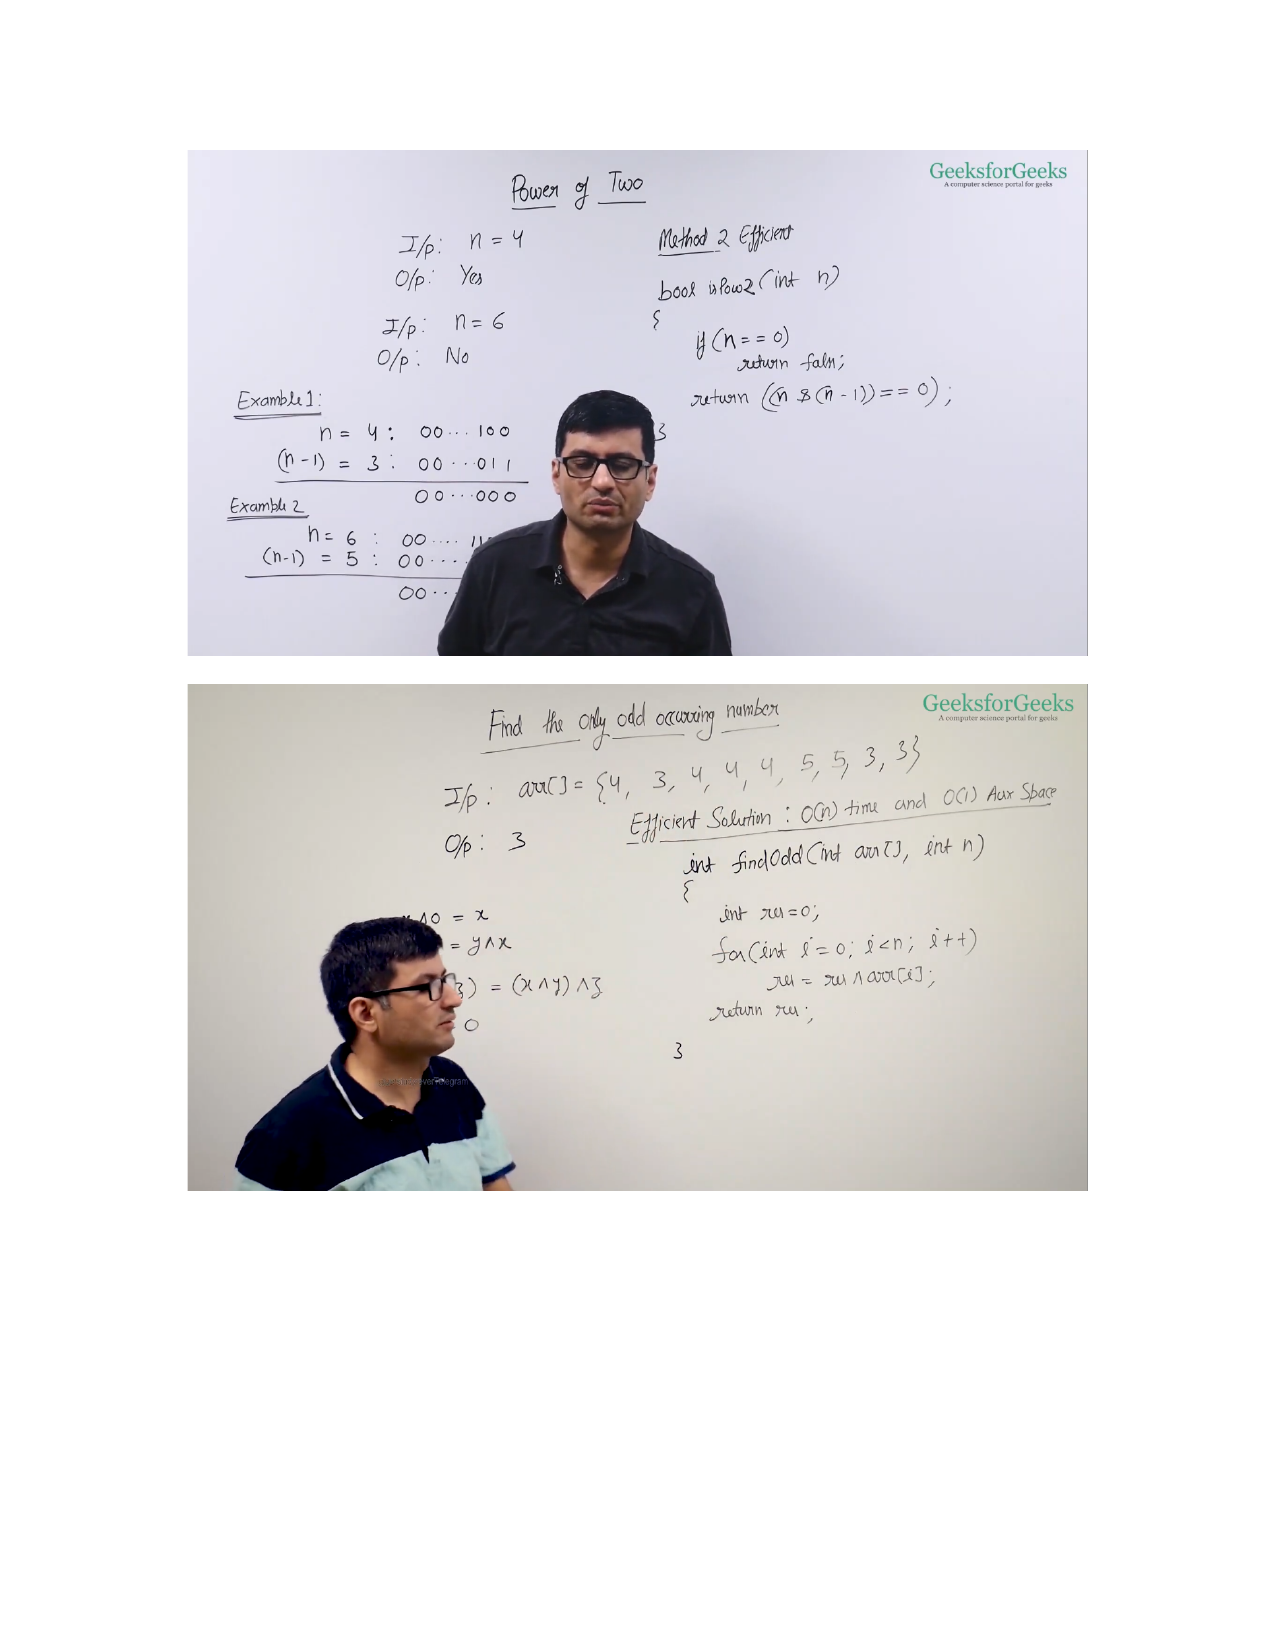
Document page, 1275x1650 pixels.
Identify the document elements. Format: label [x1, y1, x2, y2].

picture [187, 150, 1088, 656]
picture [187, 684, 1088, 1191]
